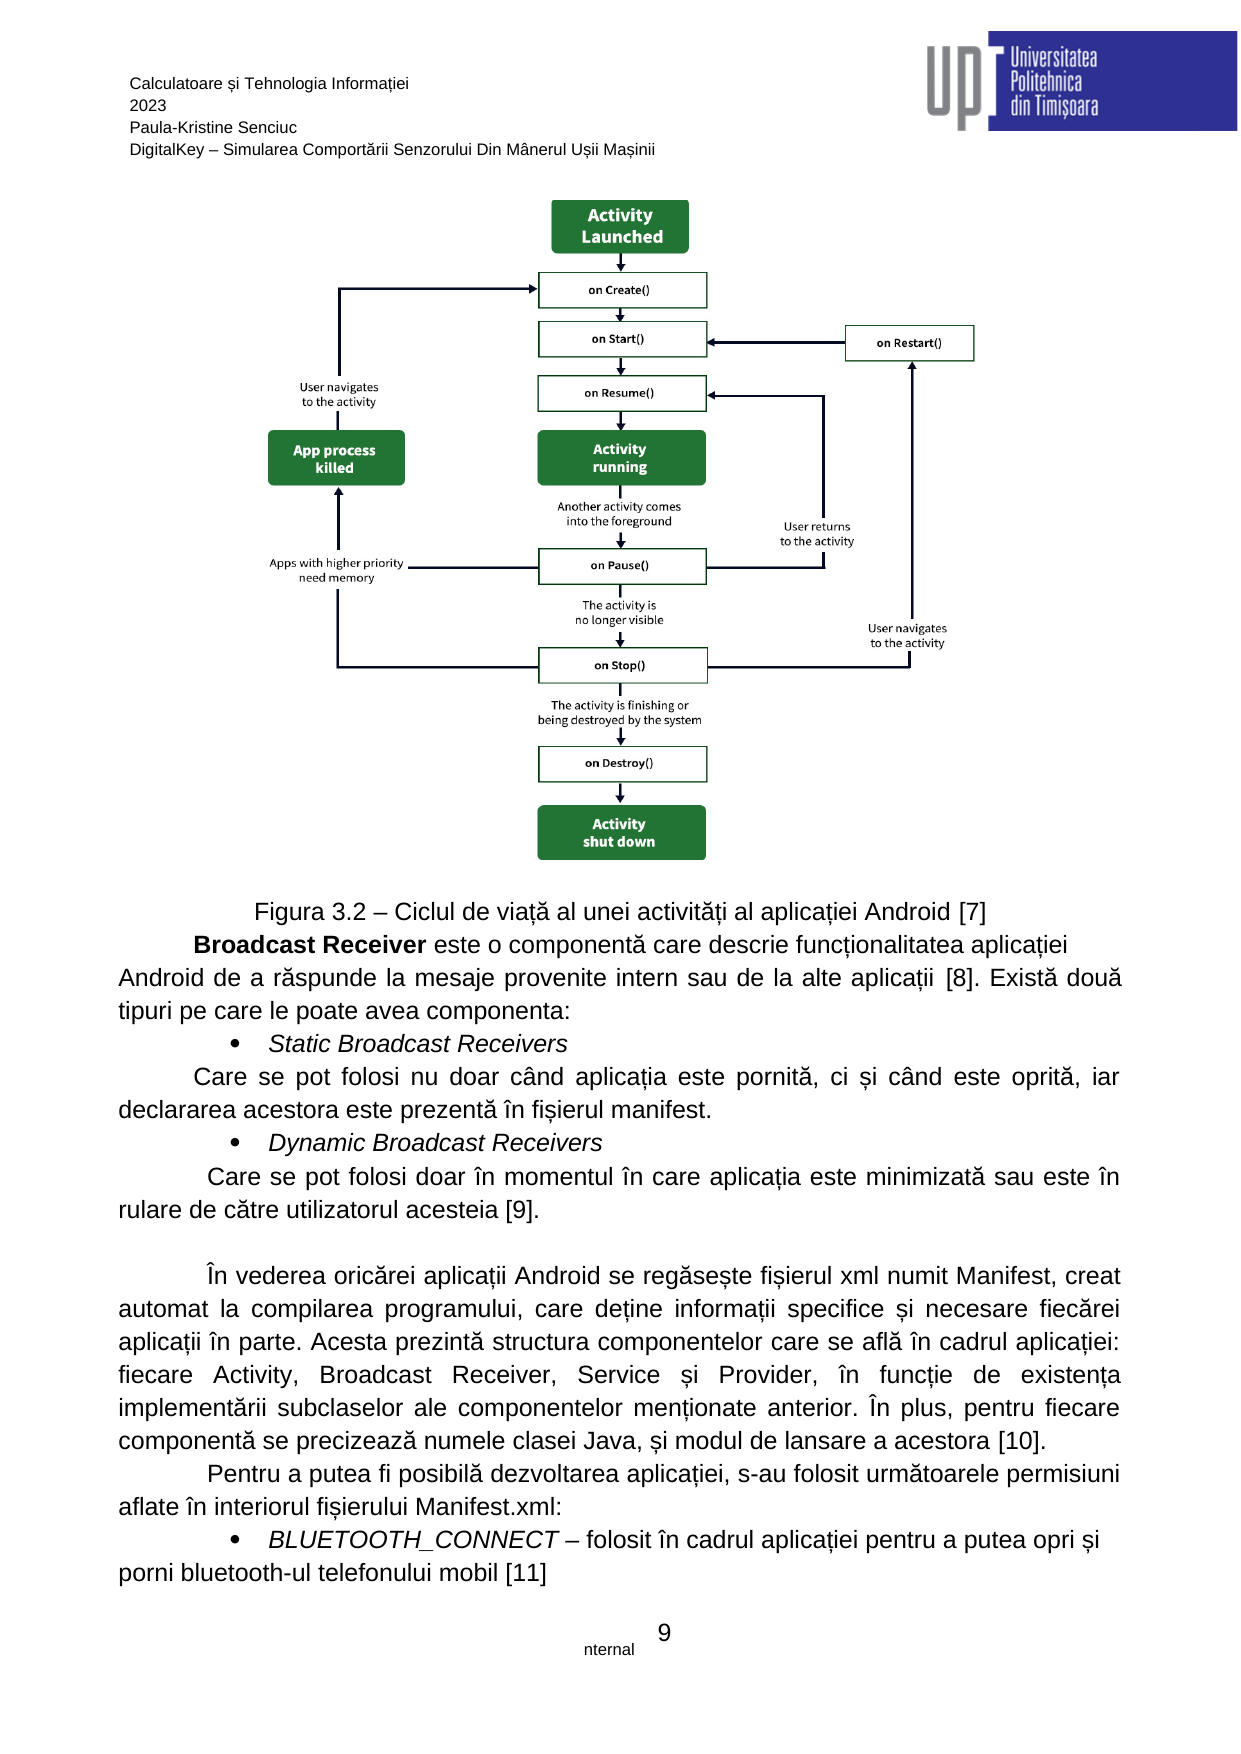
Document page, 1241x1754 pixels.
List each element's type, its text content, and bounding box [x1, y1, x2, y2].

text Figura 3.2 – Ciclul de viață al unei activități al aplicației Android [7] [118, 897, 1122, 926]
text Care se pot folosi doar în momentul în care aplicația este minimizată sau este în rulare de către utilizatorul acesteia [9]. [118, 1162, 1122, 1223]
picture [246, 200, 995, 860]
text porni bluetooth-ul telefonului mobil [11] [118, 1558, 1122, 1587]
text În vederea oricărei aplicații Android se regăsește fișierul xml numit Manifest, creat automat la compilarea programului, care deține informații specifice și necesare fiecărei aplicații în parte. Acesta prezintă structura componentelor care se află în cadrul aplicației: fiecare Activity, Broadcast Receiver, Service și Provider, în funcție de existența implementării subclaselor ale componentelor menționate anterior. În plus, pentru fiecare componentă se precizează numele clasei Java, și modul de lansare a acestora [10]. [118, 1261, 1122, 1454]
list Static Broadcast Receivers [231, 1029, 1122, 1058]
list Dynamic Broadcast Receivers [231, 1128, 1122, 1157]
text Care se pot folosi nu doar când aplicația este pornită, ci și când este oprită, iar declararea acestora este prezentă în fișierul manifest. [118, 1062, 1122, 1124]
text Broadcast Receiver este o componentă care descrie funcționalitatea aplicației [193, 930, 1122, 959]
list BLUETOOTH_CONNECT – folosit în cadrul aplicației pentru a putea opri și [231, 1525, 1122, 1554]
text Pentru a putea fi posibilă dezvoltarea aplicației, s-au folosit următoarele permisiuni aflate în interiorul fișierului Manifest.xml: [118, 1459, 1122, 1521]
picture [927, 31, 1238, 131]
text Android de a răspunde la mesaje provenite intern sau de la alte aplicații [8]. Există două tipuri pe care le poate avea componenta: [118, 963, 1122, 1025]
